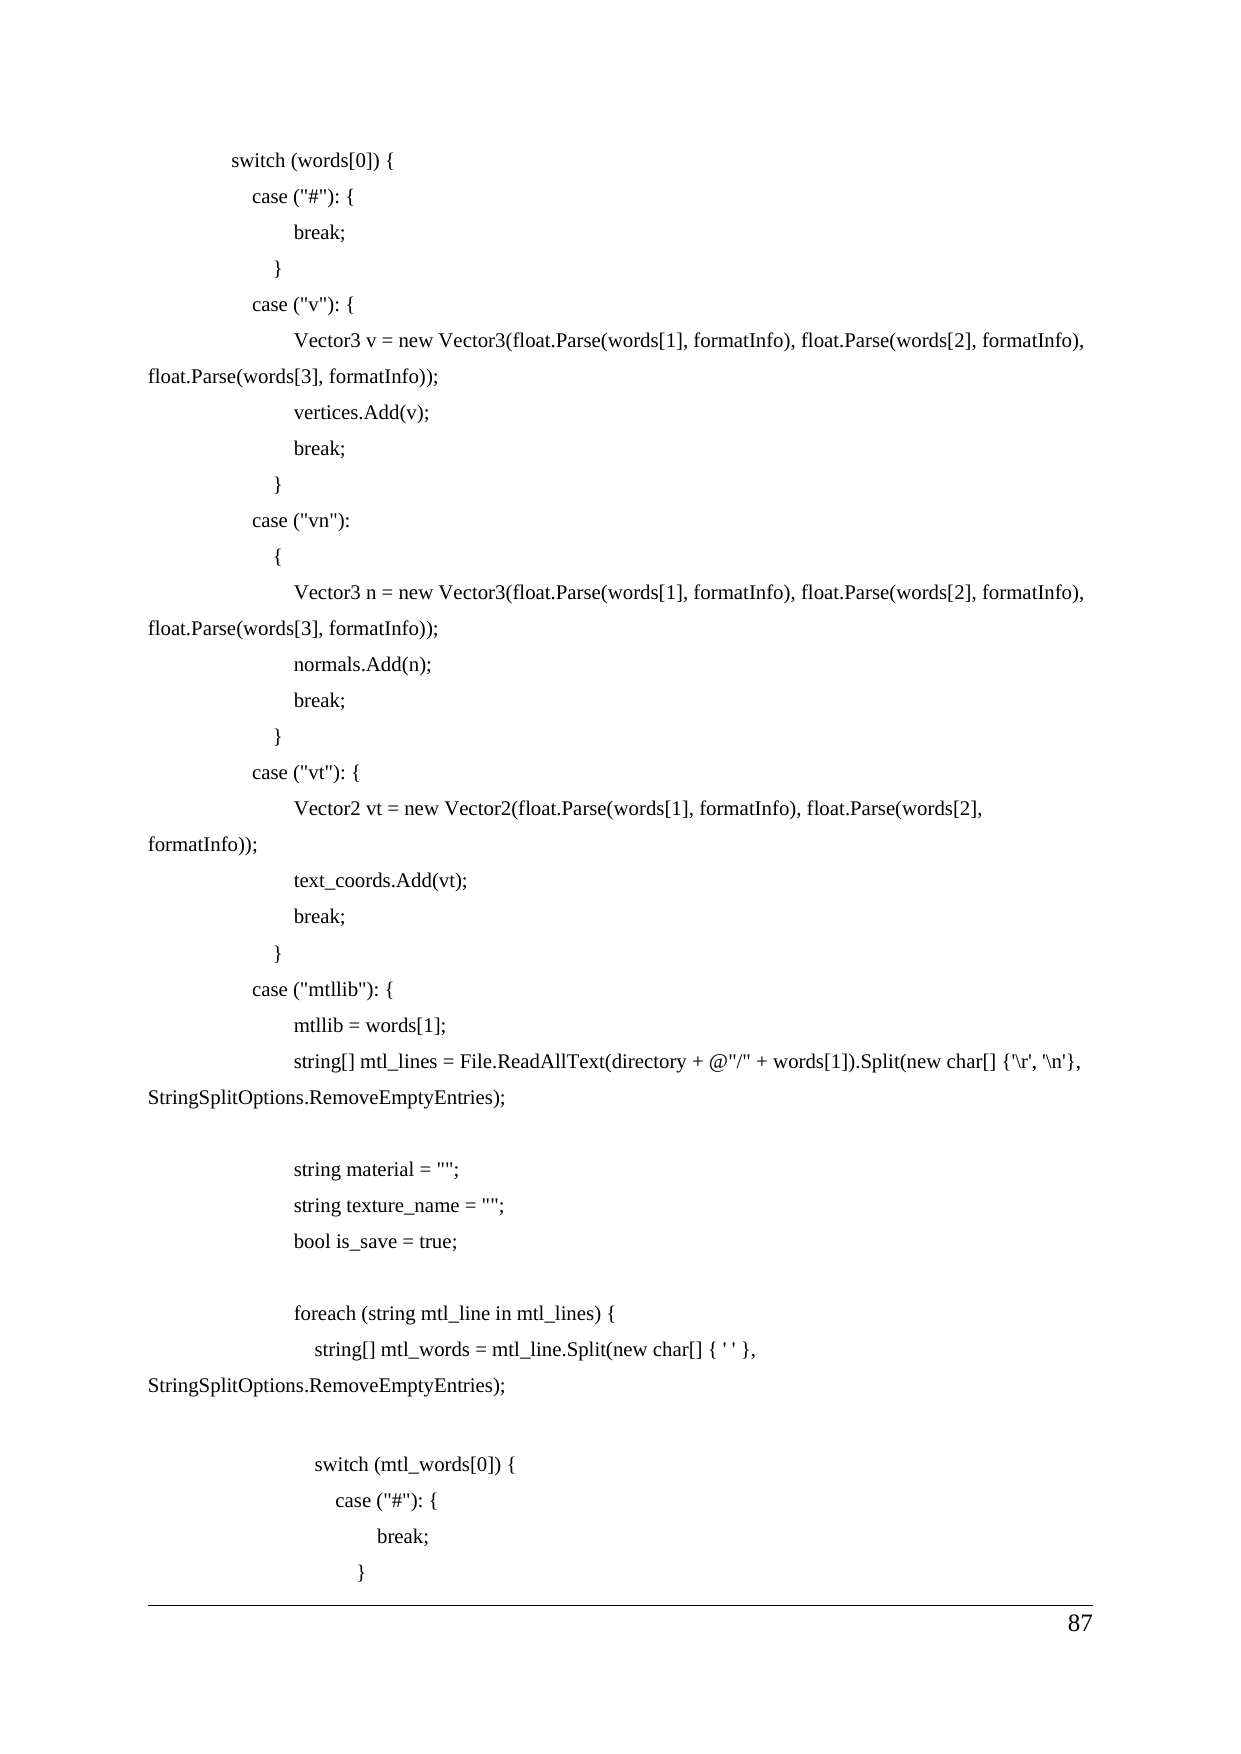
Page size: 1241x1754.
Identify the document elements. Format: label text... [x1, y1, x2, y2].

text } [148, 724, 1093, 748]
text bool is_save = true; [148, 1229, 1093, 1253]
text string texture_name = ""; [148, 1193, 1093, 1217]
text break; [148, 1524, 1093, 1548]
text switch (words[0]) { [148, 148, 1093, 172]
text break; [148, 220, 1093, 244]
text mtllib = words[1]; [148, 1013, 1093, 1037]
text case ("mtllib"): { [148, 977, 1093, 1001]
text case ("v"): { [148, 292, 1093, 316]
text Vector3 n = new Vector3(float.Parse(words[1], formatInfo), float.Parse(words[2], formatInfo), float.Parse(words[3], formatInfo)); [148, 580, 1093, 640]
text case ("vt"): { [148, 760, 1093, 784]
text text_coords.Add(vt); [148, 868, 1093, 892]
text case ("vn"): [148, 508, 1093, 532]
text case ("#"): { [148, 184, 1093, 208]
text } [148, 1560, 1093, 1584]
text switch (mtl_words[0]) { [148, 1452, 1093, 1476]
text } [148, 256, 1093, 280]
text break; [148, 436, 1093, 460]
text } [148, 941, 1093, 964]
text Vector2 vt = new Vector2(float.Parse(words[1], formatInfo), float.Parse(words[2], formatInfo)); [148, 796, 1093, 856]
text normals.Add(n); [148, 652, 1093, 676]
text foreach (string mtl_line in mtl_lines) { [148, 1301, 1093, 1325]
text break; [148, 904, 1093, 928]
text string[] mtl_words = mtl_line.Split(new char[] { ' ' }, StringSplitOptions.RemoveEmptyEntries); [148, 1337, 1093, 1397]
text string[] mtl_lines = File.ReadAllText(directory + @"/" + words[1]).Split(new char[] {'\r', '\n'}, StringSplitOptions.RemoveEmptyEntries); [148, 1049, 1093, 1109]
text } [148, 472, 1093, 496]
text case ("#"): { [148, 1488, 1093, 1512]
text Vector3 v = new Vector3(float.Parse(words[1], formatInfo), float.Parse(words[2], formatInfo), float.Parse(words[3], formatInfo)); [148, 328, 1093, 388]
text vertices.Add(v); [148, 400, 1093, 424]
text { [148, 544, 1093, 568]
text string material = ""; [148, 1157, 1093, 1181]
text break; [148, 688, 1093, 712]
